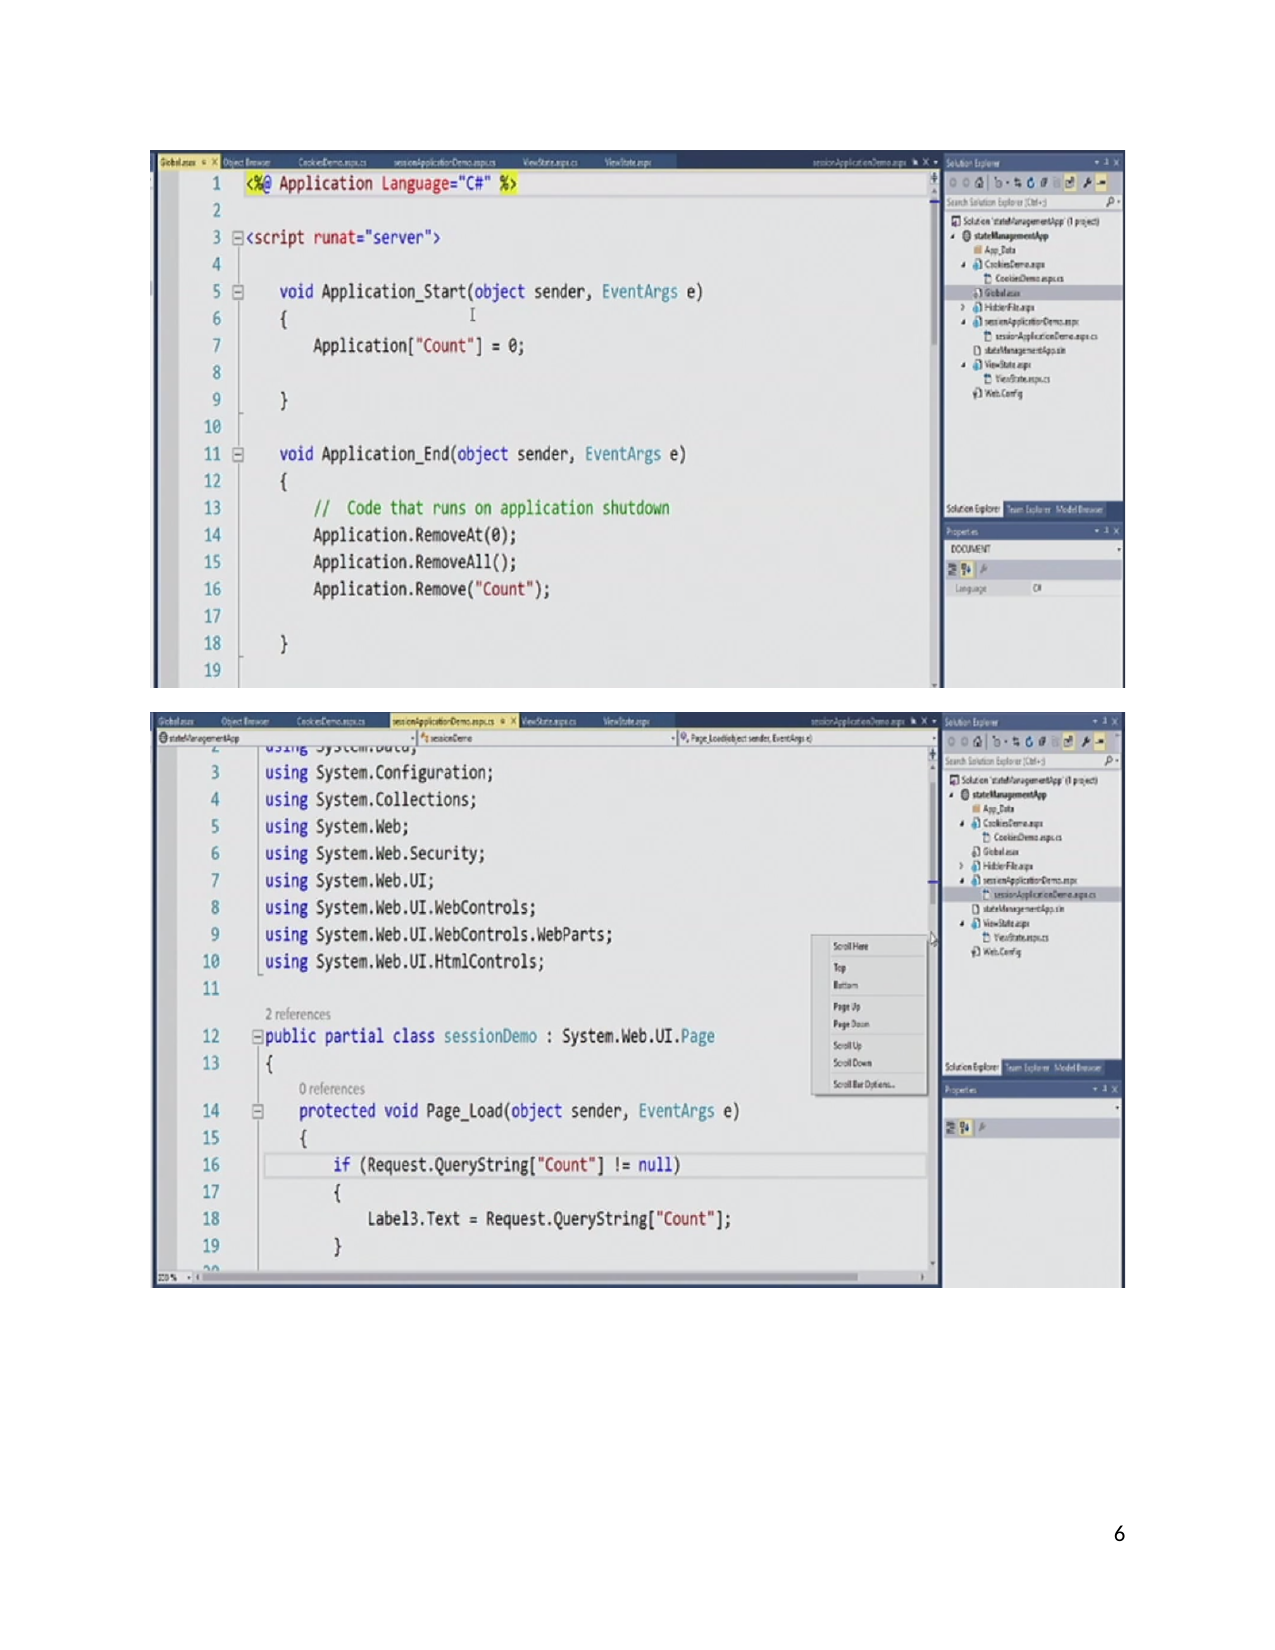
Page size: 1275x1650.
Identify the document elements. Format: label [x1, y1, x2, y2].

picture [150, 150, 1125, 688]
picture [150, 712, 1125, 1288]
